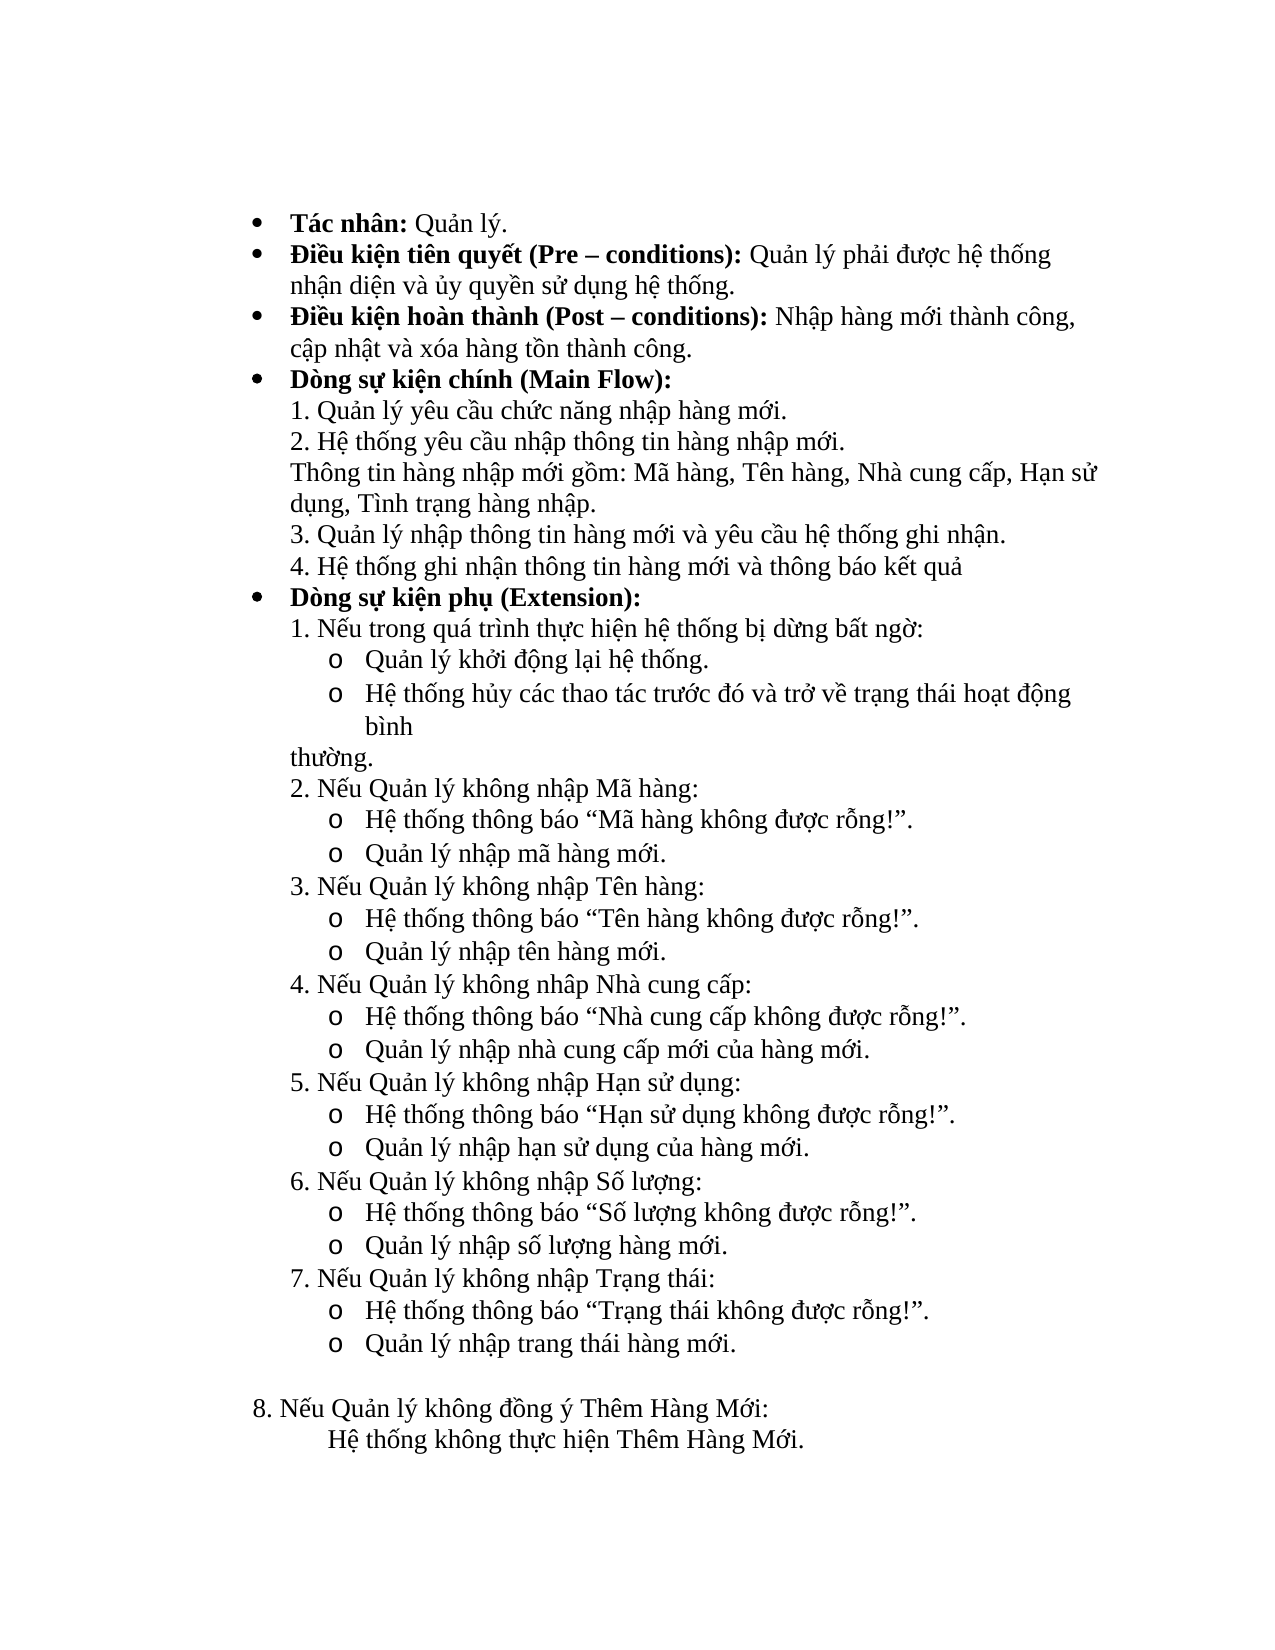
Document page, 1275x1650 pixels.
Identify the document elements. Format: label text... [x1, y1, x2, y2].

text 2. Nếu Quản lý không nhập Mã hàng: [290, 772, 1098, 804]
list Hệ thống thông báo “Trạng thái không được rỗng!”. [327, 1294, 1098, 1327]
list Hệ thống thông báo “Nhà cung cấp không được rỗng!”. [327, 1000, 1098, 1033]
list Dòng sự kiện chính (Main Flow): [252, 363, 1098, 394]
list Hệ thống thông báo “Mã hàng không được rỗng!”. [327, 804, 1098, 837]
list Quản lý nhập tên hàng mới. [327, 935, 1098, 968]
text 1. Quản lý yêu cầu chức năng nhập hàng mới. [290, 394, 1098, 425]
text 3. Quản lý nhập thông tin hàng mới và yêu cầu hệ thống ghi nhận. [290, 519, 1098, 550]
list Quản lý nhập nhà cung cấp mới của hàng mới. [327, 1033, 1098, 1067]
list Hệ thống thông báo “Số lượng không được rỗng!”. [327, 1196, 1098, 1229]
list Tác nhân: Quản lý. [252, 207, 1098, 238]
list Quản lý khởi động lại hệ thống. [327, 643, 1098, 677]
list Hệ thống hủy các thao tác trước đó và trở về trạng thái hoạt động bình [327, 677, 1098, 741]
list Quản lý nhập số lượng hàng mới. [327, 1229, 1098, 1263]
list Quản lý nhập mã hàng mới. [327, 837, 1098, 871]
text Thông tin hàng nhập mới gồm: Mã hàng, Tên hàng, Nhà cung cấp, Hạn sử dụng, Tình trạng hàng nhập. [290, 456, 1098, 519]
text 2. Hệ thống yêu cầu nhập thông tin hàng nhập mới. [290, 425, 1098, 456]
text 1. Nếu trong quá trình thực hiện hệ thống bị dừng bất ngờ: [290, 612, 1098, 643]
text 8. Nếu Quản lý không đồng ý Thêm Hàng Mới: [177, 1392, 1098, 1423]
list Hệ thống thông báo “Tên hàng không được rỗng!”. [327, 902, 1098, 935]
list Điều kiện hoàn thành (Post – conditions): Nhập hàng mới thành công, cập nhật và xóa hàng tồn thành công. [252, 300, 1098, 363]
text 4. Nếu Quản lý không nhâp Nhà cung cấp: [290, 968, 1098, 1000]
list Điều kiện tiên quyết (Pre – conditions): Quản lý phải được hệ thống nhận diện và ủy quyền sử dụng hệ thống. [252, 238, 1098, 300]
list Quản lý nhập hạn sử dụng của hàng mới. [327, 1131, 1098, 1164]
text 5. Nếu Quản lý không nhập Hạn sử dụng: [290, 1067, 1098, 1098]
text 3. Nếu Quản lý không nhập Tên hàng: [290, 871, 1098, 902]
list Quản lý nhập trang thái hàng mới. [327, 1327, 1098, 1361]
text thường. [290, 741, 1098, 772]
list Dòng sự kiện phụ (Extension): [252, 581, 1098, 612]
text 6. Nếu Quản lý không nhập Số lượng: [290, 1164, 1098, 1196]
list Hệ thống không thực hiện Thêm Hàng Mới. [327, 1423, 1098, 1454]
text 7. Nếu Quản lý không nhập Trạng thái: [290, 1263, 1098, 1294]
list Hệ thống thông báo “Hạn sử dụng không được rỗng!”. [327, 1098, 1098, 1131]
text 4. Hệ thống ghi nhận thông tin hàng mới và thông báo kết quả [290, 550, 1098, 581]
